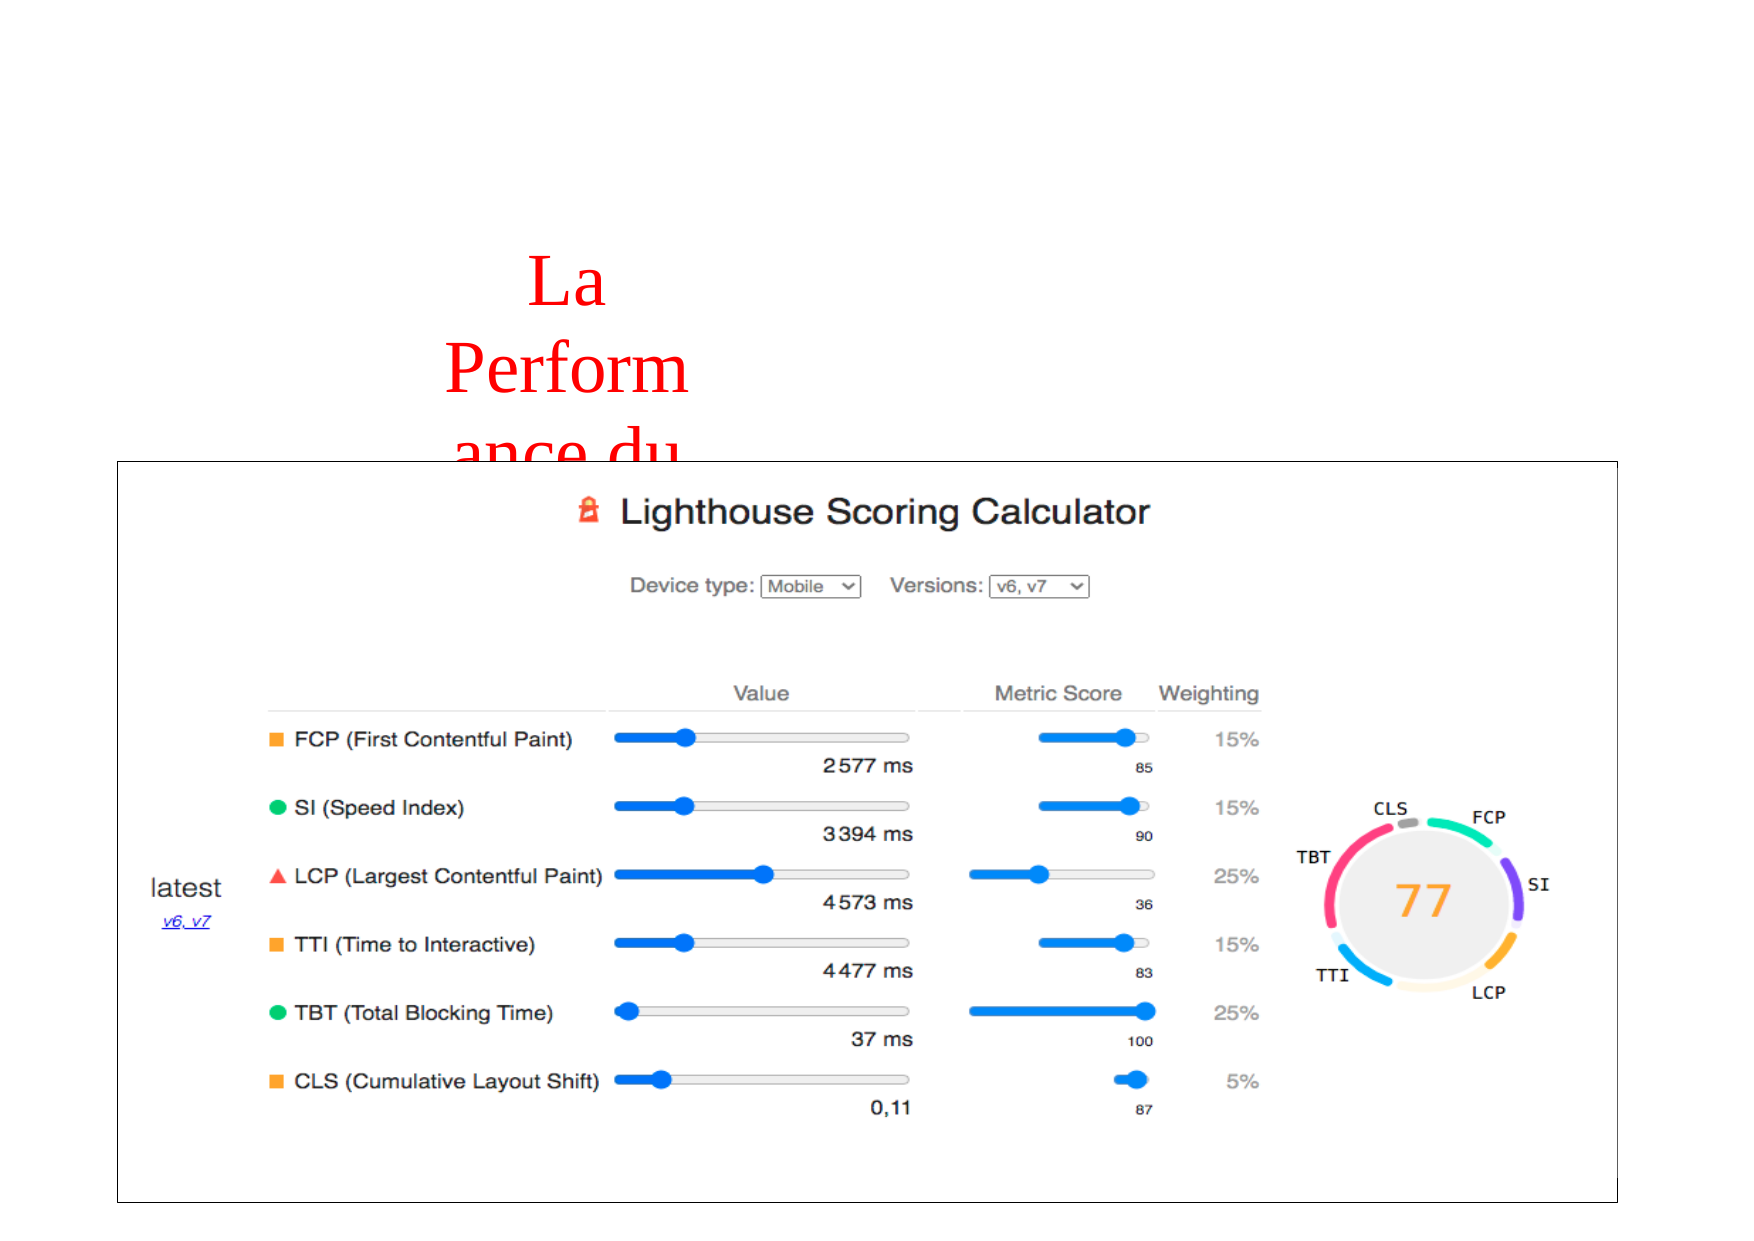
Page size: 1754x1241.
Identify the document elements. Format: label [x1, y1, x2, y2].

picture [132, 468, 1618, 1178]
